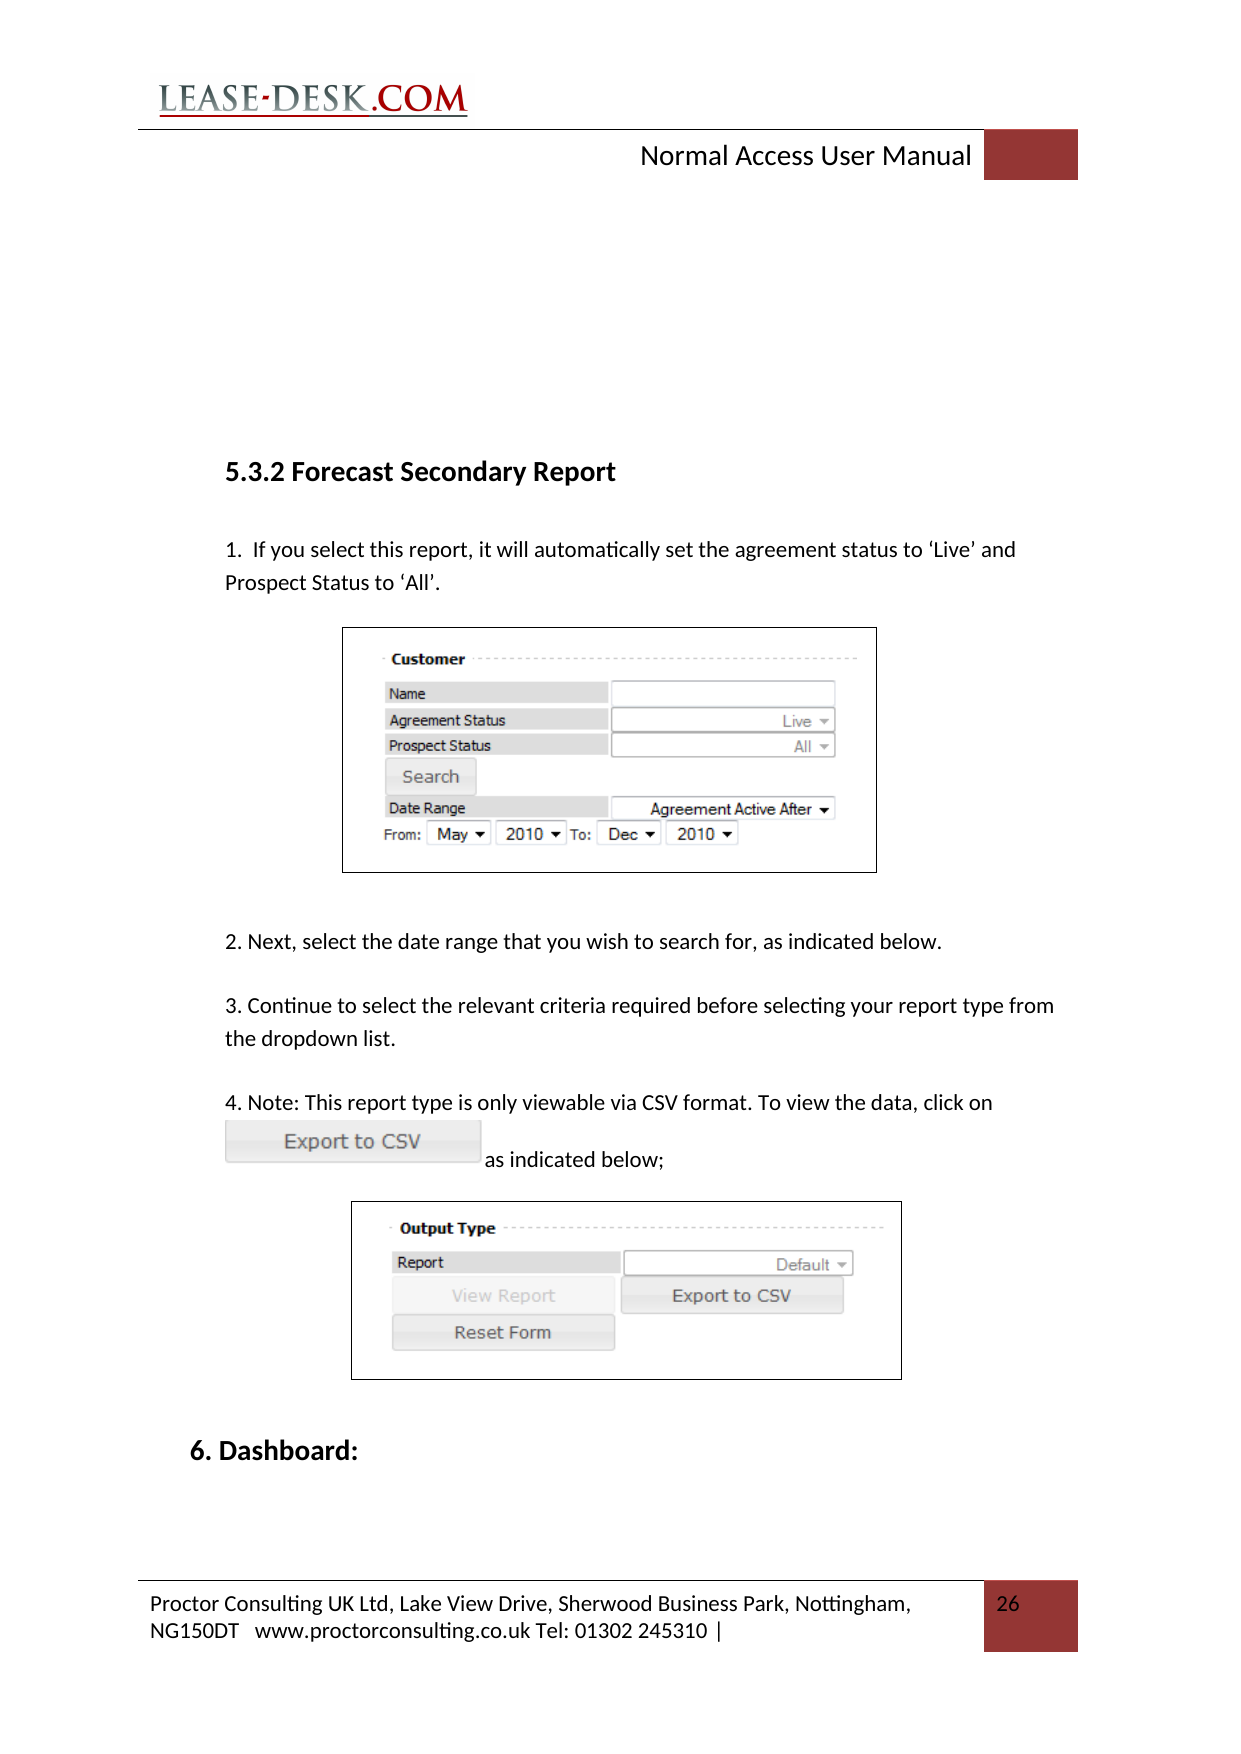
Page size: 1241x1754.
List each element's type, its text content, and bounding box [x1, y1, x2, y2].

picture [150, 73, 476, 129]
list 5.3.2 Forecast Secondary Report [225, 453, 1090, 489]
picture [225, 1120, 485, 1168]
list 2. Next, select the date range that you wish to search for, as indicated below. [225, 927, 1090, 955]
picture [365, 1208, 885, 1372]
list 3. Continue to select the relevant criteria required before selecting your report type from the dropdown list. [225, 992, 1090, 1052]
picture [356, 634, 857, 864]
subtitle 6. Dashboard: [150, 1432, 1090, 1467]
list 4. Note: This report type is only viewable via CSV format. To view the data, click on as indicated below; [225, 1088, 1090, 1173]
list 1. If you select this report, it will automatically set the agreement status to ‘Live’ and Prospect Status to ‘All’. [225, 535, 1090, 596]
